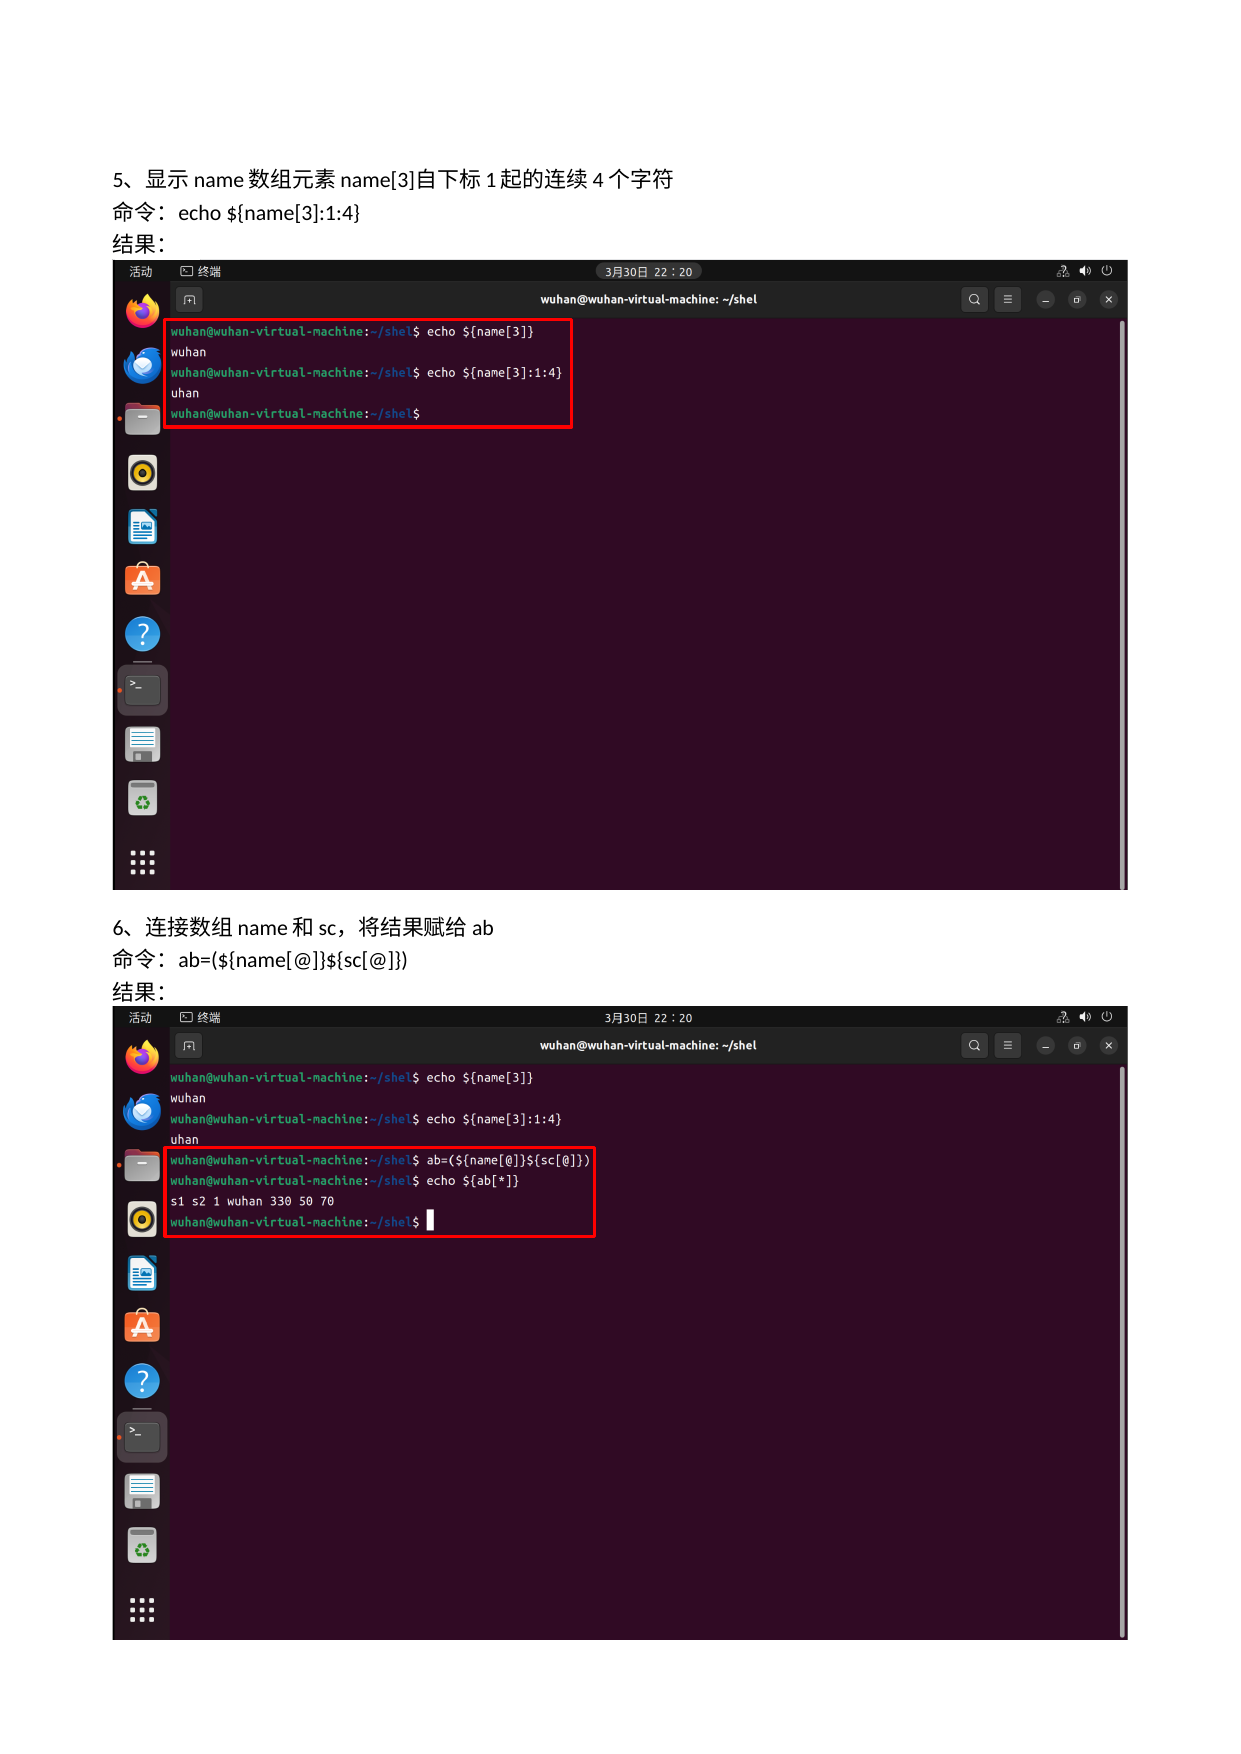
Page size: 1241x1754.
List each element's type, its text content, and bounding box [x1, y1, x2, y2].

picture [112, 1006, 1128, 1640]
text 命令：ab=(${name[@]}${sc[@]}) [112, 942, 1128, 974]
text 命令：echo ${name[3]:1:4} [112, 194, 1128, 227]
text 6、连接数组name和sc，将结果赋给ab [112, 909, 1128, 942]
text 5、显示name数组元素name[3]自下标1起的连续4个字符 [112, 162, 1128, 194]
text 结果： [112, 227, 1128, 259]
text 结果： [112, 974, 1128, 1006]
picture [112, 259, 1128, 890]
